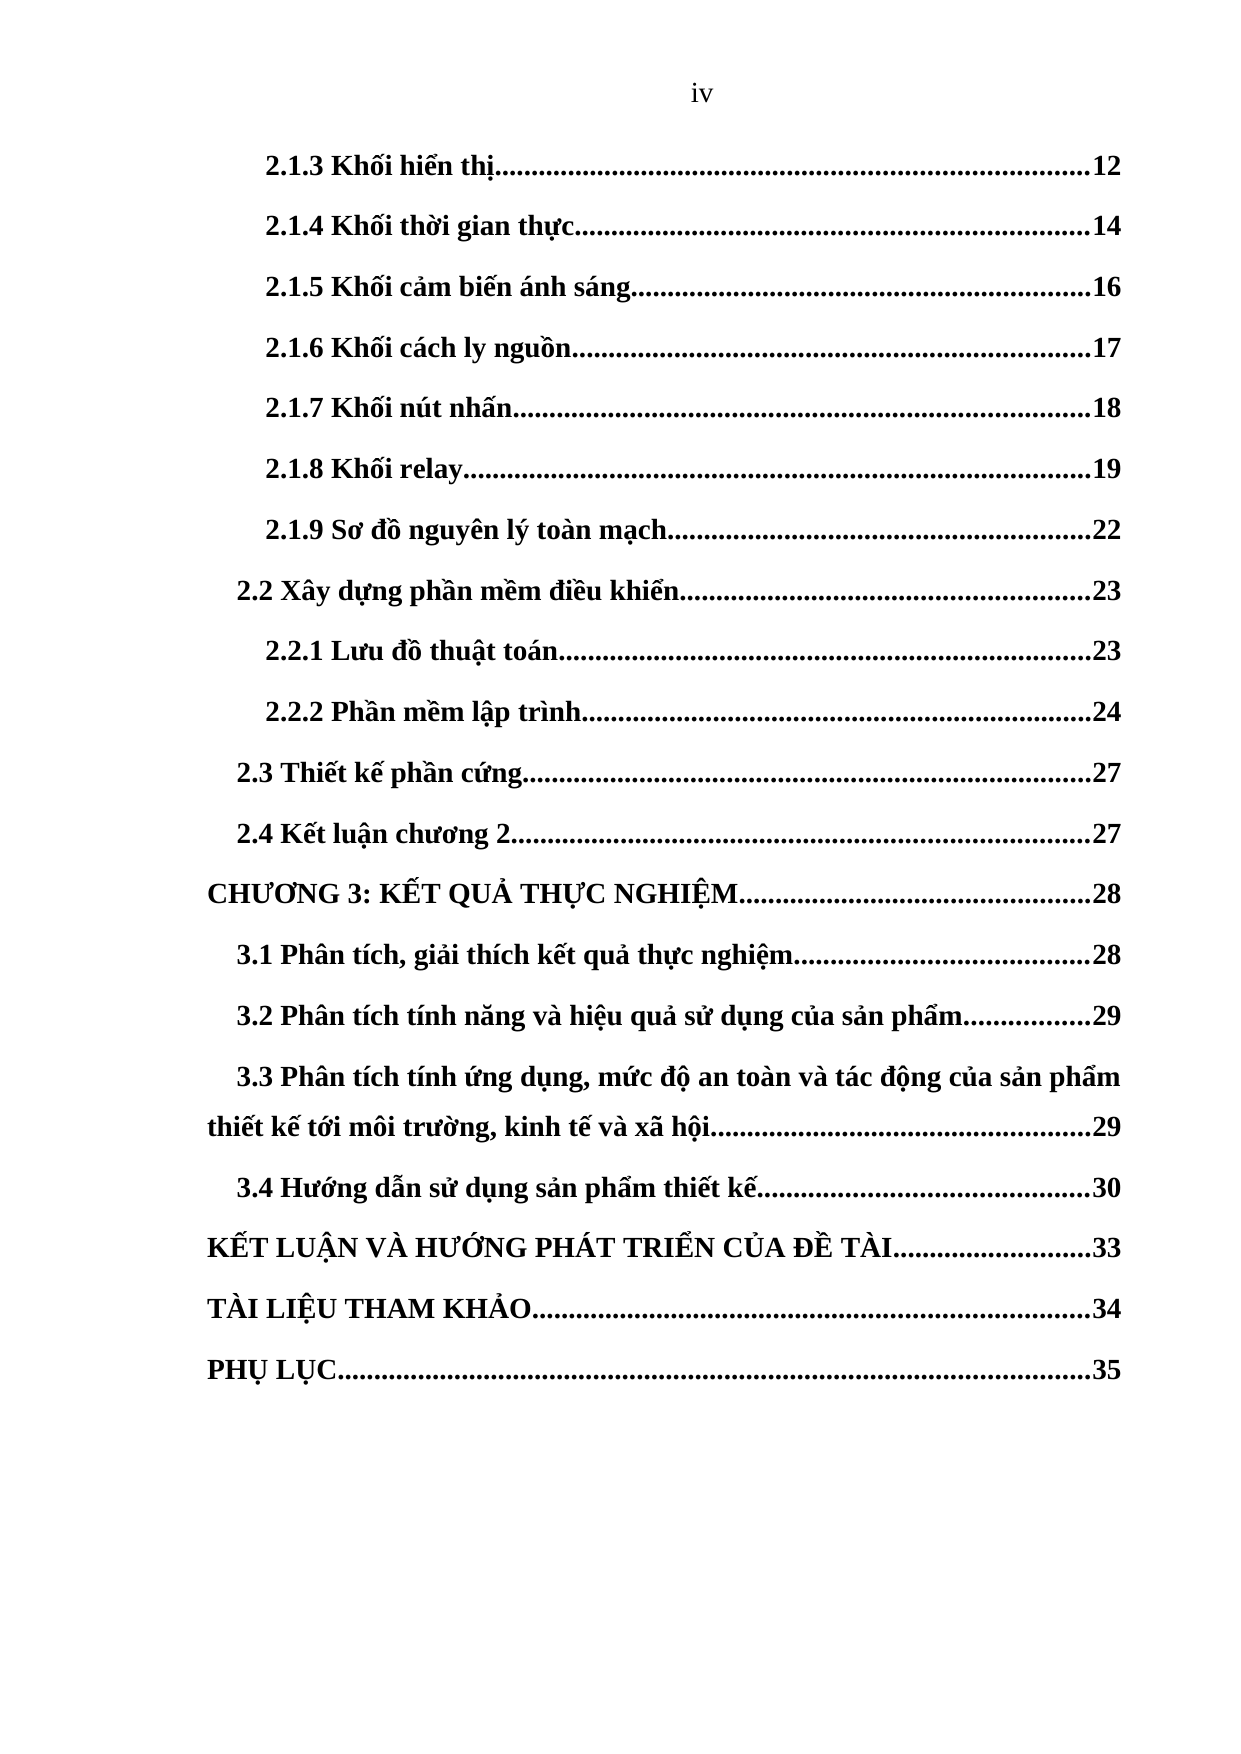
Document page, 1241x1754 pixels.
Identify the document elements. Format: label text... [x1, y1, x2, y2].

text 3.4 Hướng dẫn sử dụng sản phẩm thiết kế. 30 [207, 1170, 1122, 1203]
text 2.3 Thiết kế phần cứng 27 [207, 755, 1122, 788]
text 3.2 Phân tích tính năng và hiệu quả sử dụng của sản phẩm 29 [207, 998, 1122, 1031]
text CHƯƠNG 3: KẾT QUẢ THỰC NGHIỆM 28 [207, 876, 1122, 910]
text PHỤ LỤC 35 [207, 1352, 1122, 1385]
text 2.1.6 Khối cách ly nguồn 17 [265, 330, 1122, 363]
text 2.1.5 Khối cảm biến ánh sáng 16 [265, 269, 1122, 303]
text 3.1 Phân tích, giải thích kết quả thực nghiệm. 28 [207, 937, 1122, 971]
text 2.1.7 Khối nút nhấn 18 [265, 391, 1122, 424]
text 2.1.3 Khối hiển thị 12 [265, 148, 1122, 181]
text 2.4 Kết luận chương 2 27 [207, 816, 1122, 849]
text KẾT LUẬN VÀ HƯỚNG PHÁT TRIỂN CỦA ĐỀ TÀI 33 [207, 1230, 1122, 1264]
text TÀI LIỆU THAM KHẢO 34 [207, 1291, 1122, 1325]
text 3.3 Phân tích tính ứng dụng, mức độ an toàn và tác động của sản phẩm thiết kế tới môi trường, kinh tế và xã hội. 29 [207, 1059, 1122, 1142]
text 2.1.4 Khối thời gian thực. 14 [265, 208, 1122, 242]
text 2.2 Xây dựng phần mềm điều khiển 23 [207, 573, 1122, 606]
text 2.2.2 Phần mềm lập trình 24 [265, 694, 1122, 728]
text 2.2.1 Lưu đồ thuật toán 23 [265, 633, 1122, 667]
text 2.1.9 Sơ đồ nguyên lý toàn mạch 22 [265, 512, 1122, 546]
text 2.1.8 Khối relay 19 [265, 451, 1122, 485]
